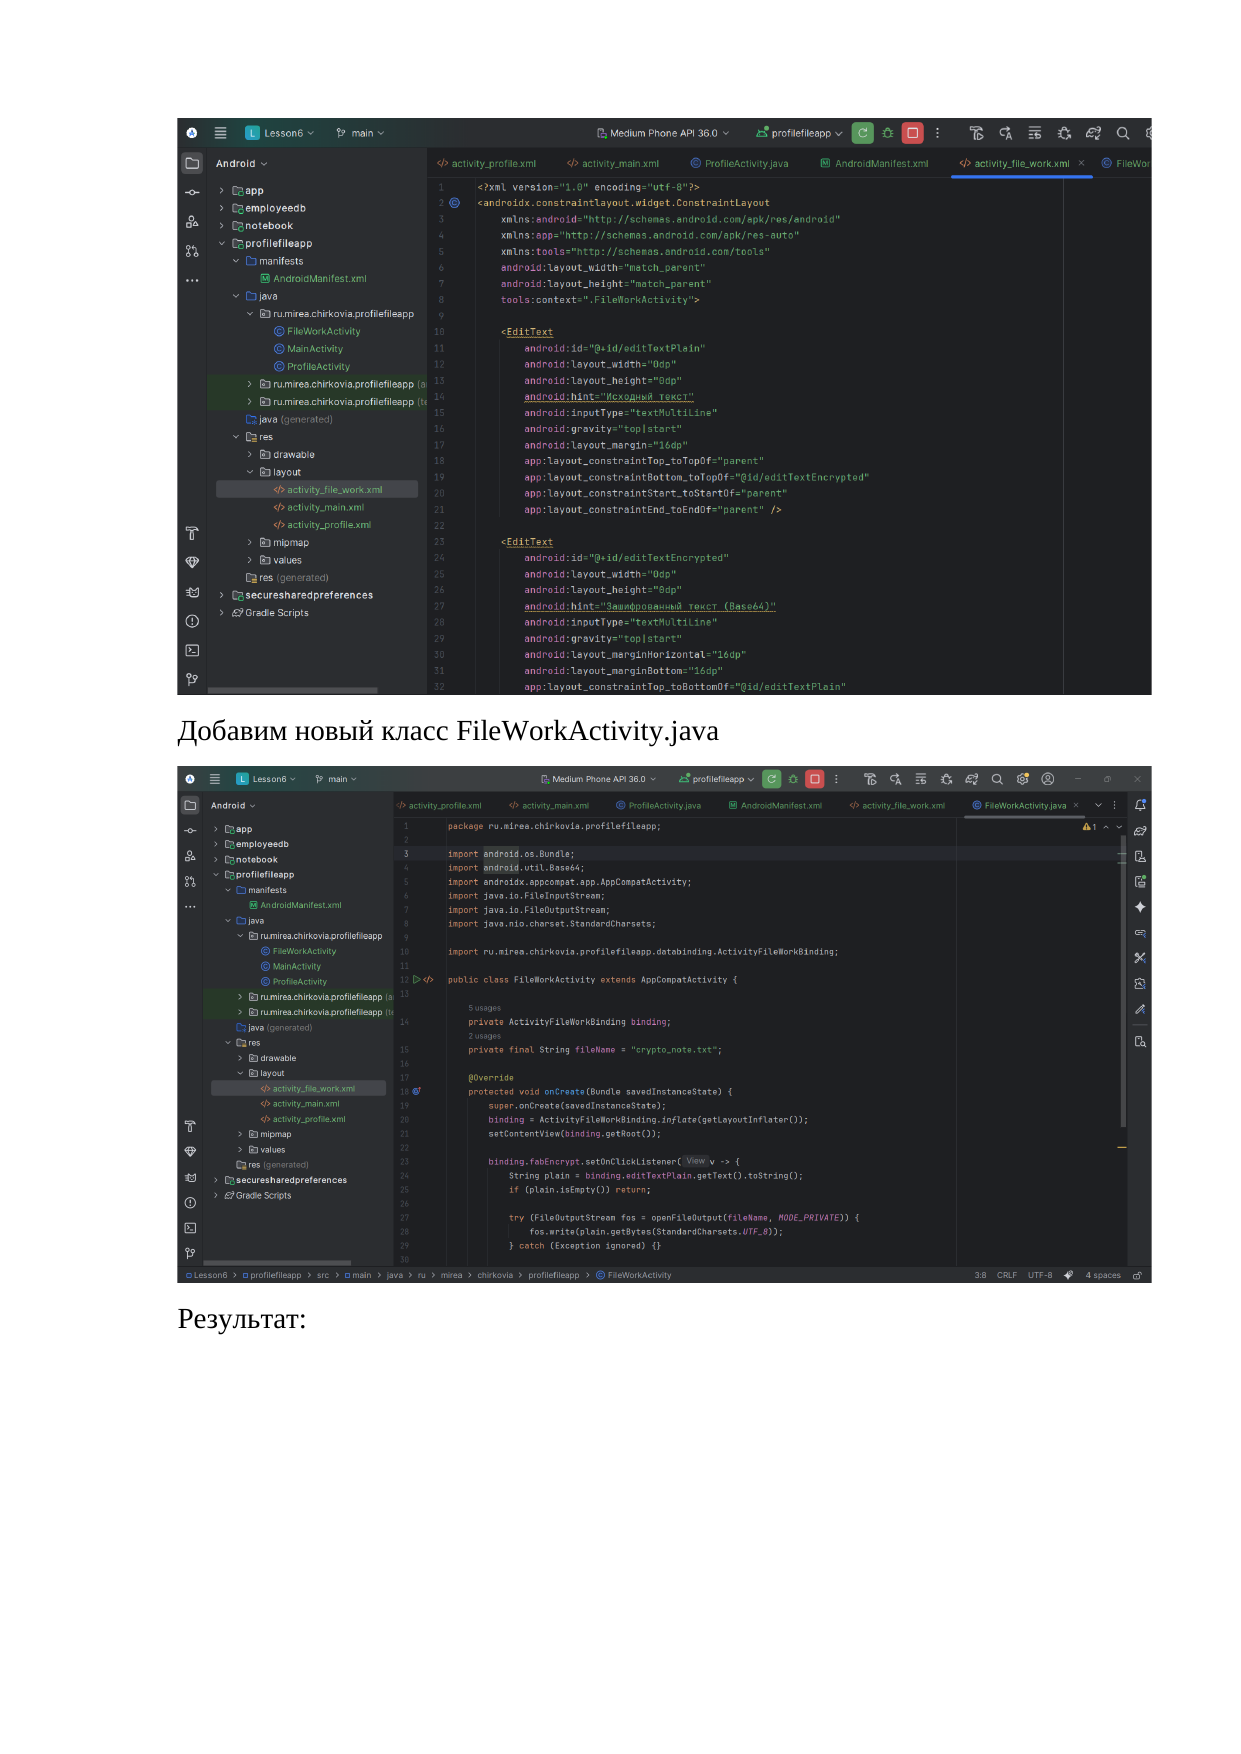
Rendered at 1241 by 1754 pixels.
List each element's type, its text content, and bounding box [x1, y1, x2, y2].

picture [177, 766, 1152, 1283]
text Результат: [177, 1301, 1152, 1335]
picture [177, 118, 1152, 695]
text Добавим новый класс FileWorkActivity.java [177, 713, 1152, 747]
